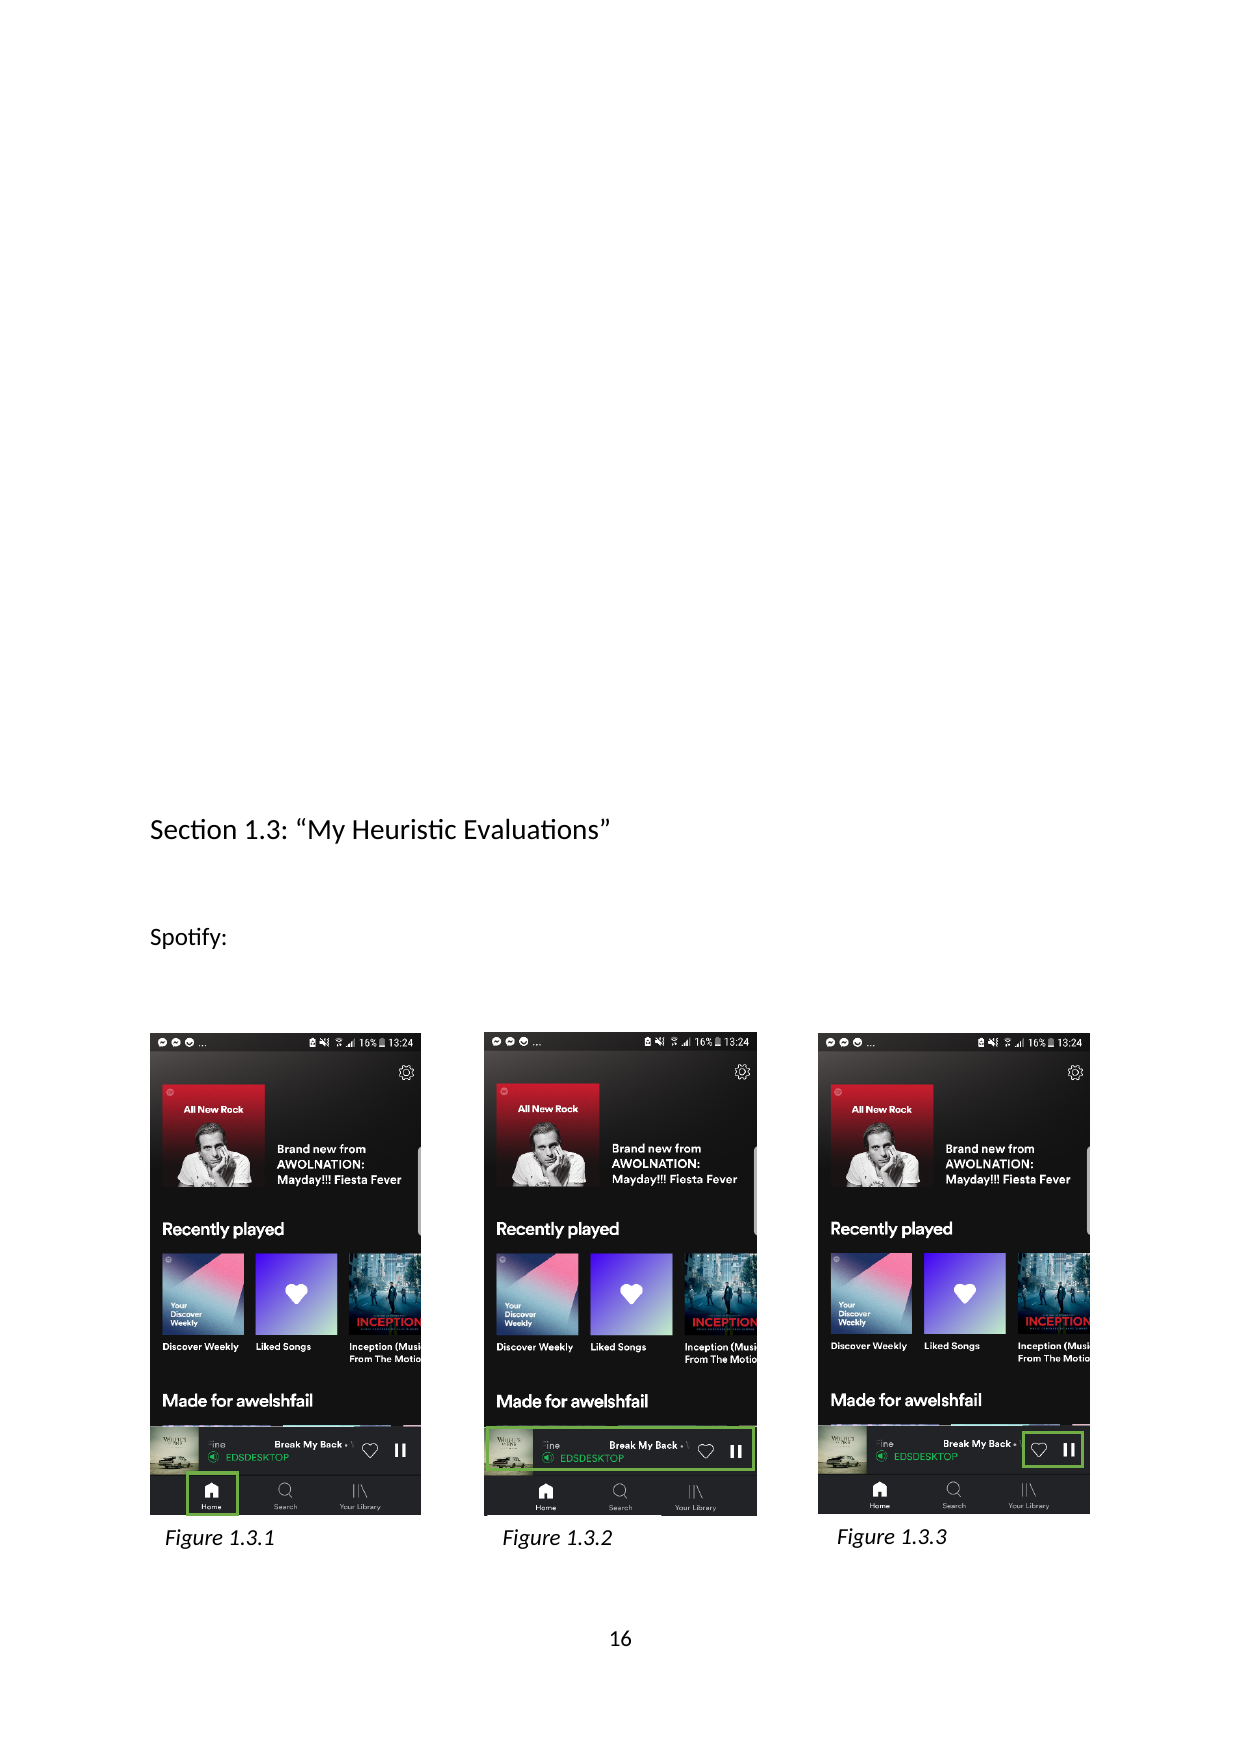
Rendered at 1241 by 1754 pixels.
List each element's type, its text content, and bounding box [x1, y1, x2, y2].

picture [189, 1475, 236, 1513]
picture [150, 1033, 421, 1515]
picture [818, 1033, 1090, 1514]
picture [484, 1032, 757, 1516]
text Section 1.3: “My Heuristic Evaluations” [150, 811, 1090, 847]
text Spotify: [150, 921, 1090, 952]
